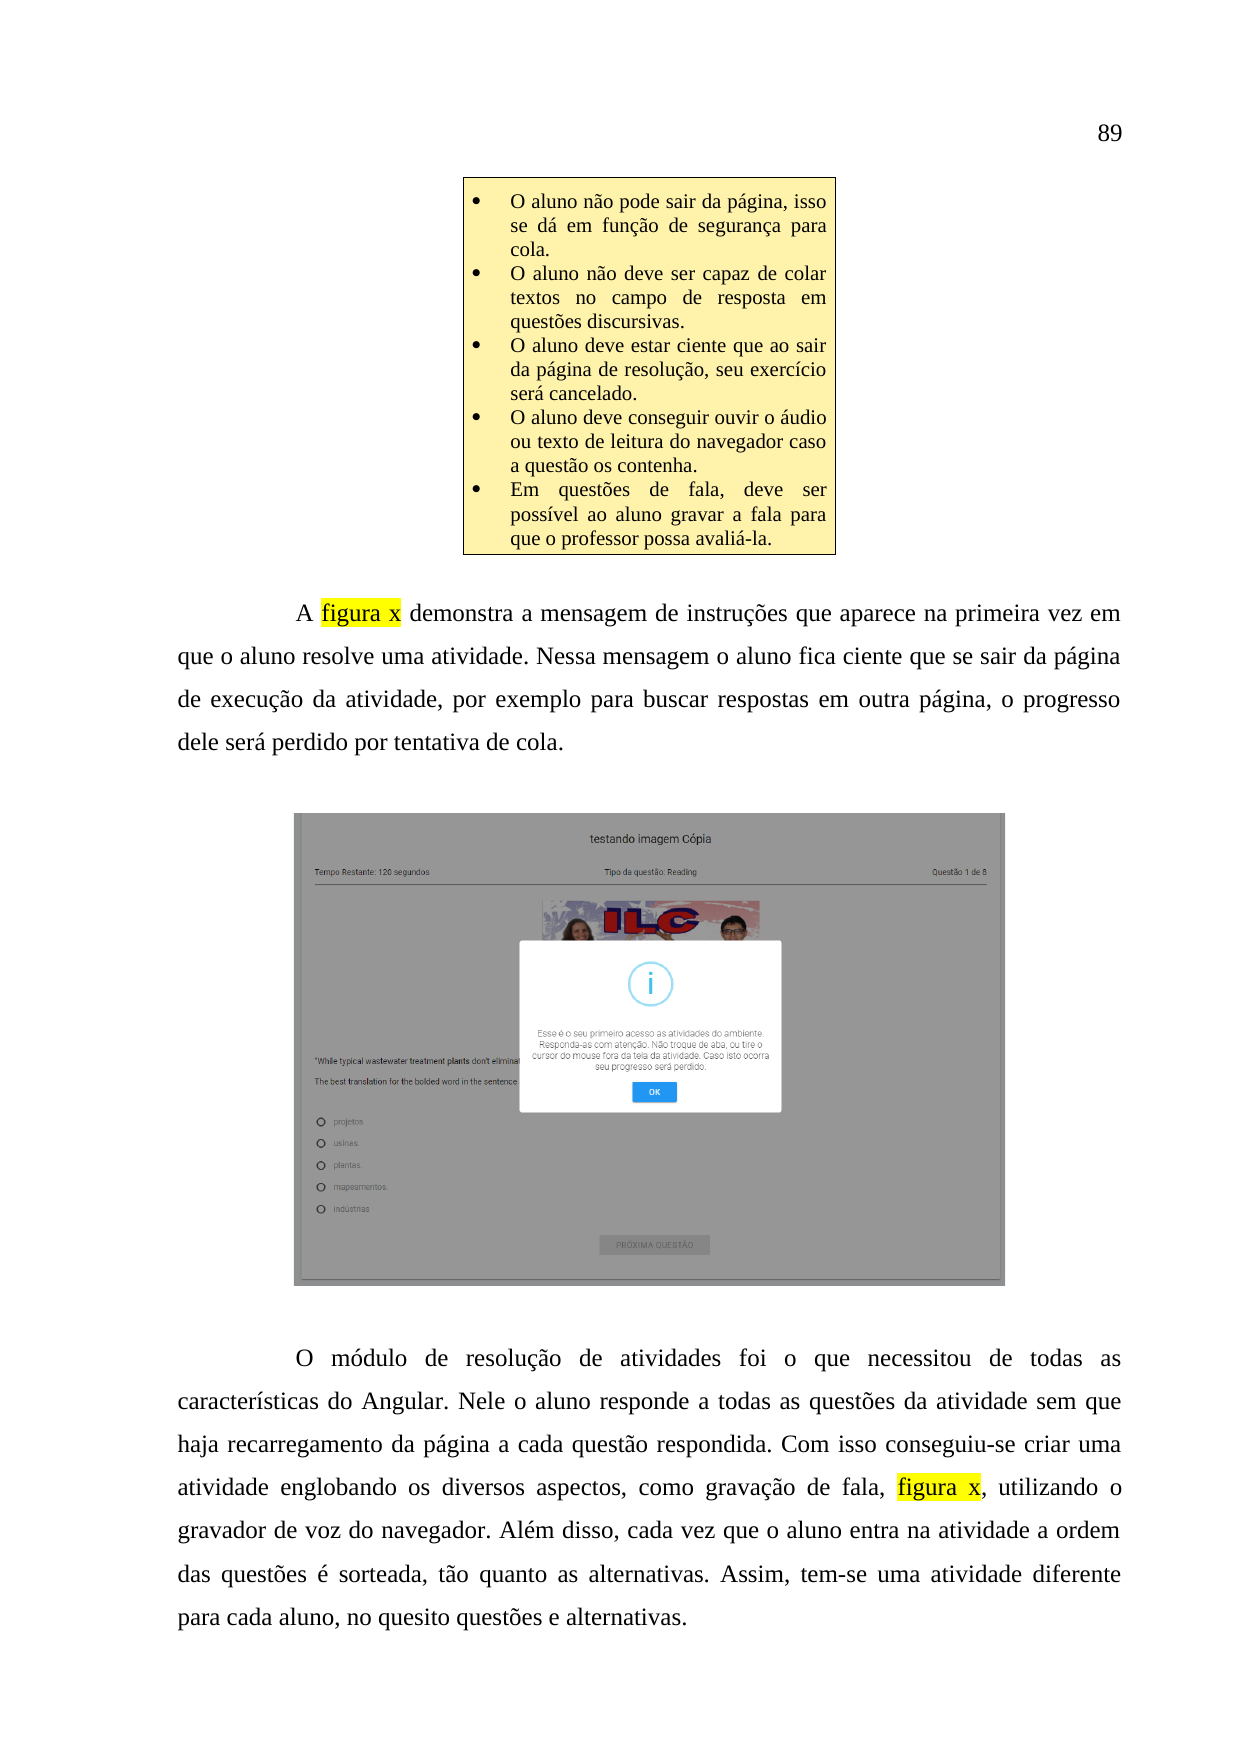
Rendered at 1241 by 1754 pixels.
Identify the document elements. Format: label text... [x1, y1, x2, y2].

list O aluno deve estar ciente que ao sair da página de resolução, seu exercício será cancelado. [464, 322, 835, 394]
list O aluno não deve ser capaz de colar textos no campo de resposta em questões discursivas. [464, 249, 835, 322]
list O aluno deve conseguir ouvir o áudio ou texto de leitura do navegador caso a questão os contenha. [464, 394, 835, 466]
text O módulo de resolução de atividades foi o que necessitou de todas as características do Angular. Nele o aluno responde a todas as questões da atividade sem que haja recarregamento da página a cada questão respondida. Com isso conseguiu-se criar uma atividade englobando os diversos aspectos, como gravação de fala, figura x, utilizando o gravador de voz do navegador. Além disso, cada vez que o aluno entra na atividade a ordem das questões é sorteada, tão quanto as alternativas. Assim, tem-se uma atividade diferente para cada aluno, no quesito questões e alternativas. [177, 1343, 1122, 1631]
list O aluno não pode sair da página, isso se dá em função de segurança para cola. [464, 178, 835, 249]
list Em questões de fala, deve ser possível ao aluno gravar a fala para que o professor possa avaliá-la. [464, 466, 835, 554]
picture [293, 813, 1006, 1286]
text A figura x demonstra a mensagem de instruções que aparece na primeira vez em que o aluno resolve uma atividade. Nessa mensagem o aluno fica ciente que se sair da página de execução da atividade, por exemplo para buscar respostas em outra página, o progresso dele será perdido por tentativa de cola. [177, 598, 1122, 756]
